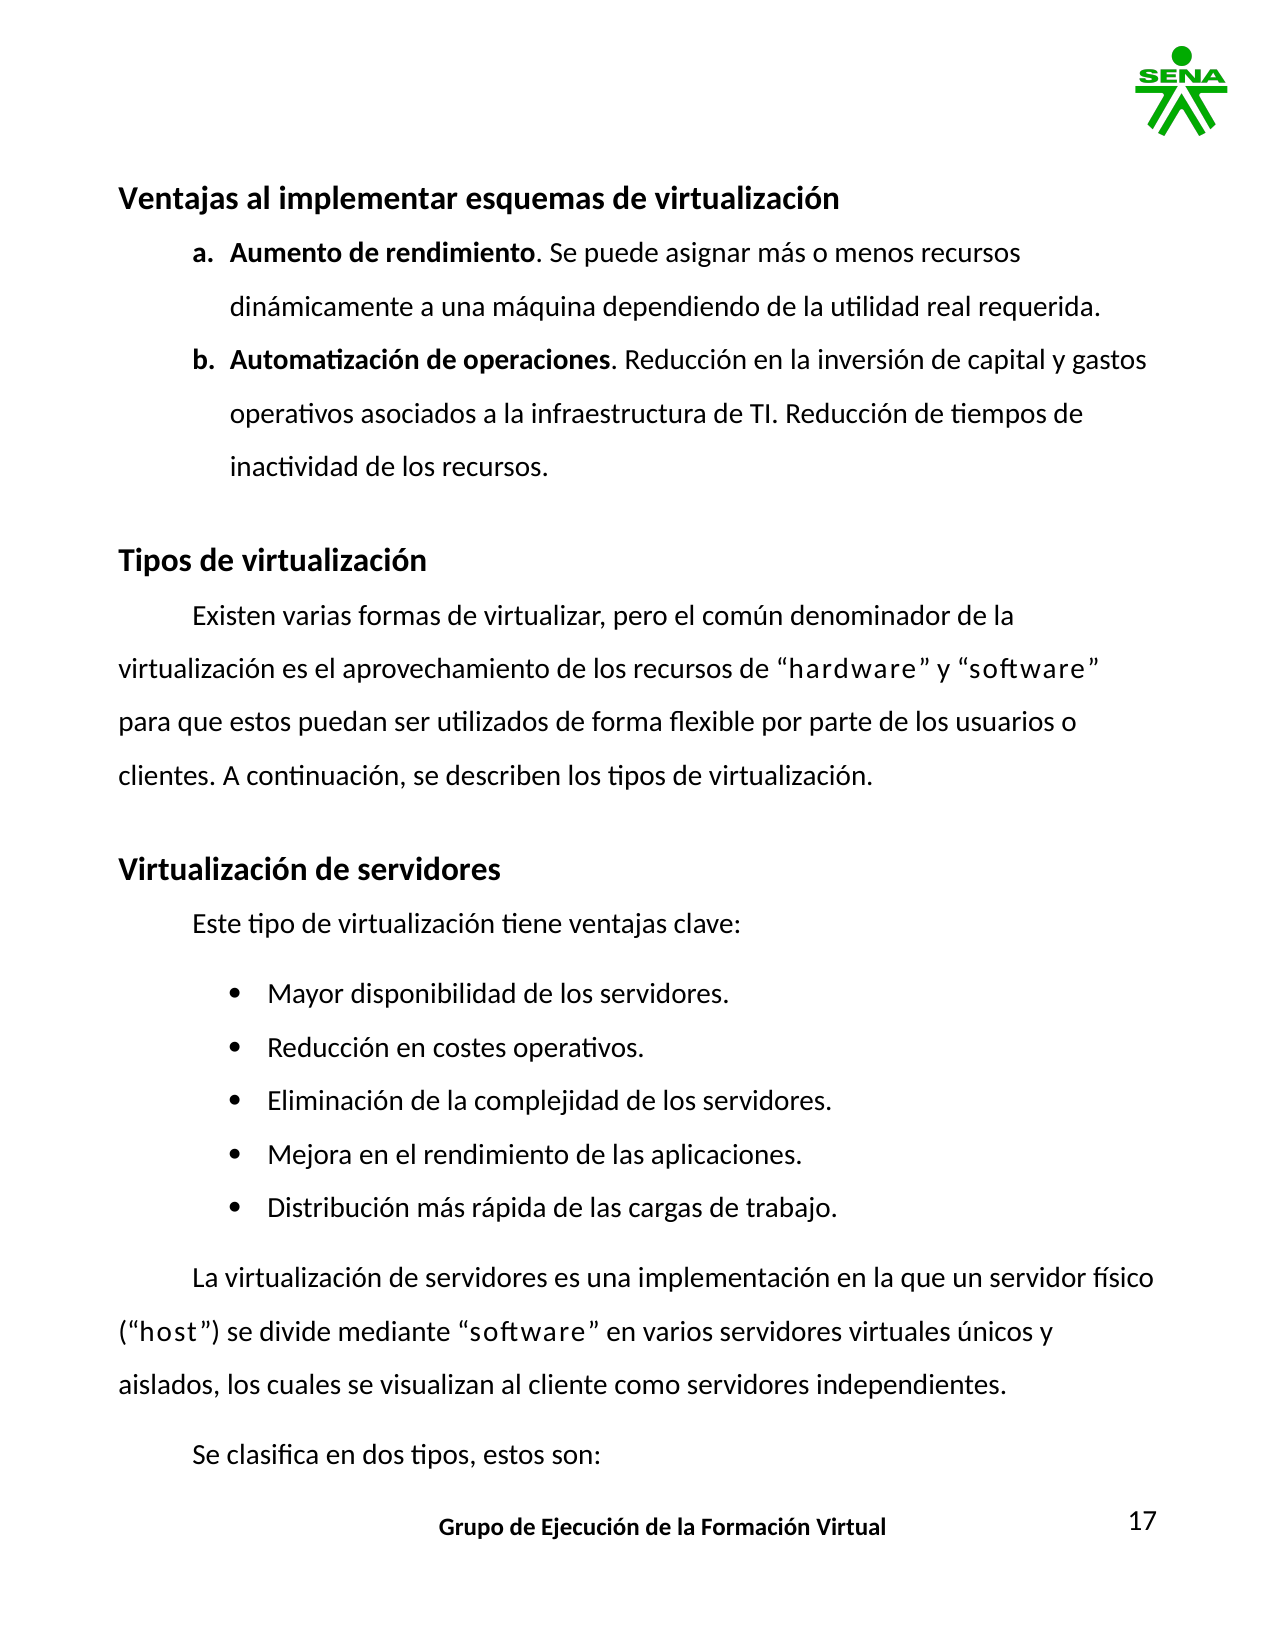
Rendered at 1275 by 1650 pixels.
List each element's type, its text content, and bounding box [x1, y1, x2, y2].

text Este tipo de virtualización tiene ventajas clave: [118, 905, 1157, 941]
subtitle Ventajas al implementar esquemas de virtualización [118, 177, 1157, 218]
list Mejora en el rendimiento de las aplicaciones. [229, 1136, 1157, 1171]
list Mayor disponibilidad de los servidores. [229, 975, 1157, 1011]
subtitle Virtualización de servidores [118, 848, 1157, 889]
subtitle Tipos de virtualización [118, 539, 1157, 580]
text La virtualización de servidores es una implementación en la que un servidor físico (“host”) se divide mediante “software” en varios servidores virtuales únicos y aislados, los cuales se visualizan al cliente como servidores independientes. [118, 1259, 1157, 1402]
list Aumento de rendimiento. Se puede asignar más o menos recursos dinámicamente a una máquina dependiendo de la utilidad real requerida. [192, 234, 1157, 324]
text Existen varias formas de virtualizar, pero el común denominador de la virtualización es el aprovechamiento de los recursos de “hardware” y “software” para que estos puedan ser utilizados de forma flexible por parte de los usuarios o clientes. A continuación, se describen los tipos de virtualización. [118, 597, 1157, 793]
list Automatización de operaciones. Reducción en la inversión de capital y gastos operativos asociados a la infraestructura de TI. Reducción de tiempos de inactividad de los recursos. [192, 341, 1157, 484]
list Distribución más rápida de las cargas de trabajo. [229, 1189, 1157, 1225]
picture [1135, 46, 1228, 136]
list Eliminación de la complejidad de los servidores. [229, 1082, 1157, 1118]
text Se clasifica en dos tipos, estos son: [118, 1436, 1157, 1472]
list Reducción en costes operativos. [229, 1029, 1157, 1064]
